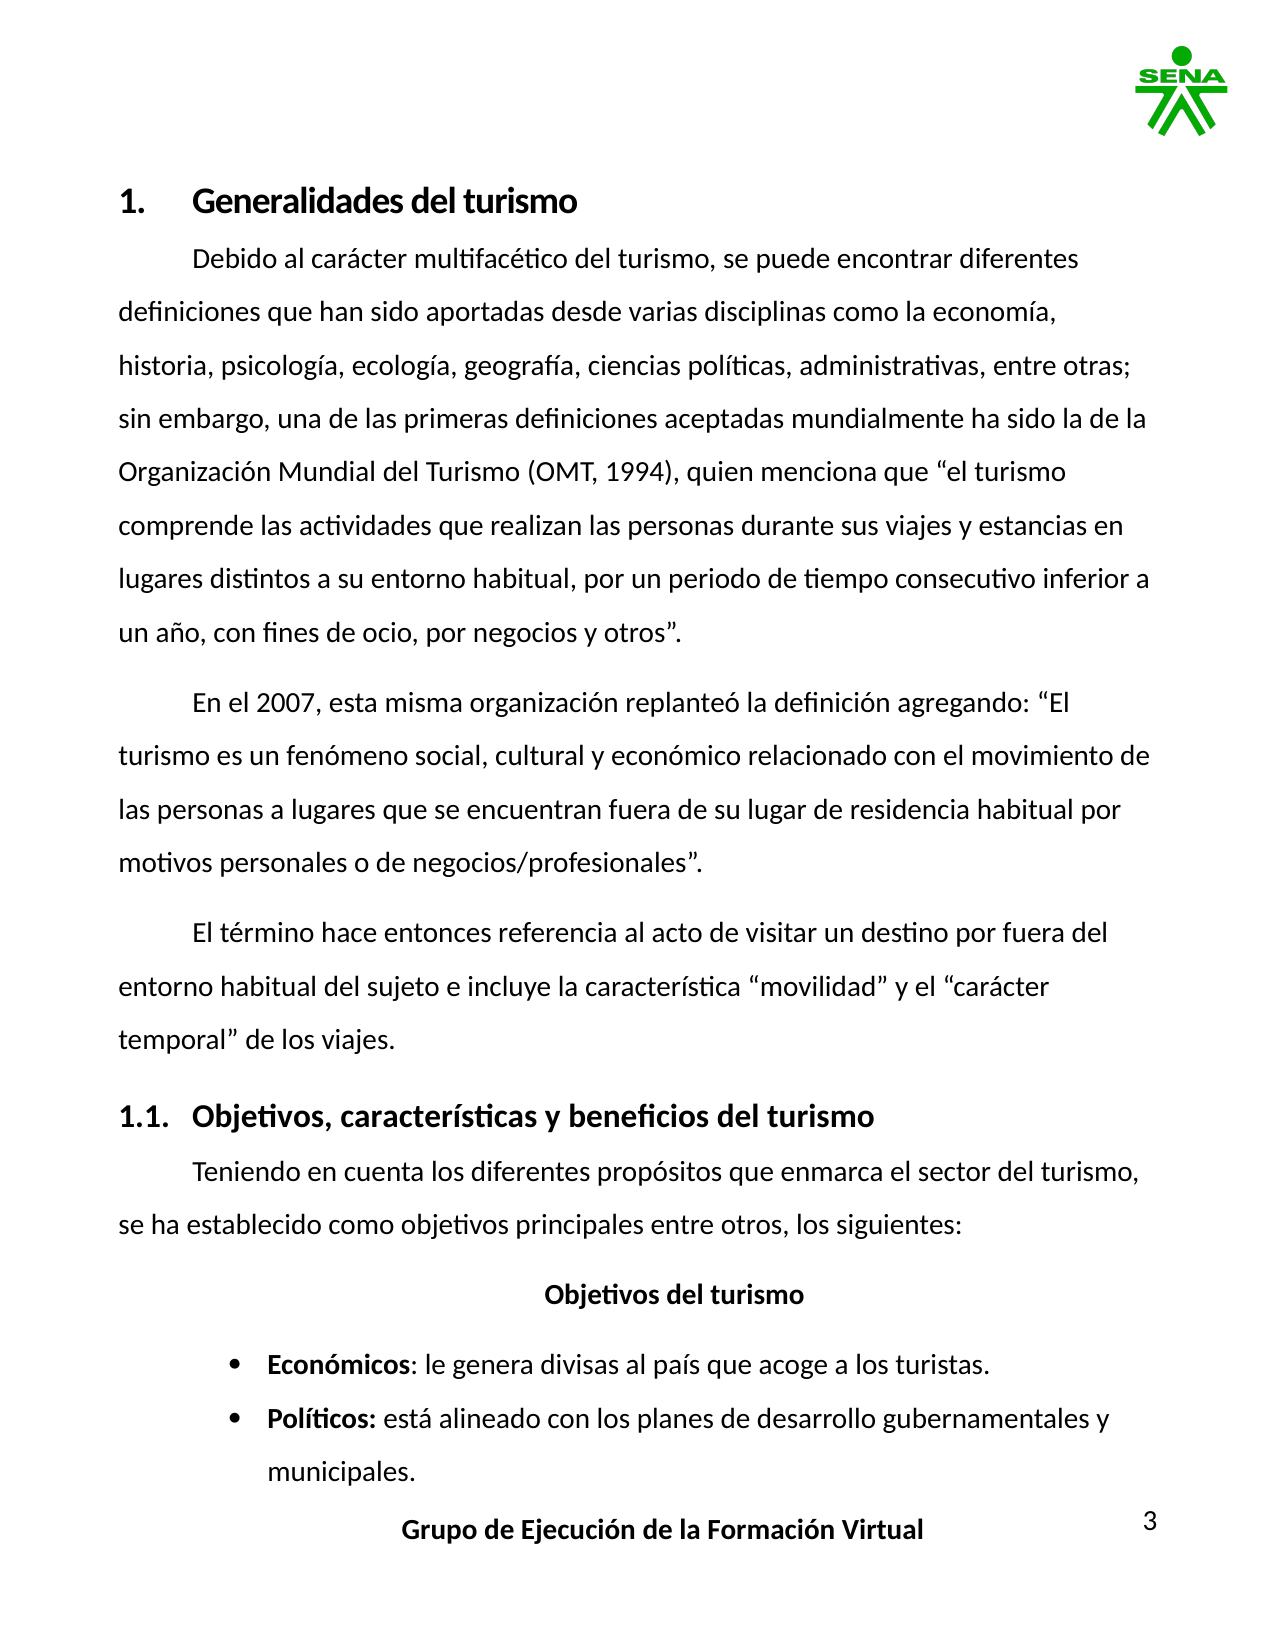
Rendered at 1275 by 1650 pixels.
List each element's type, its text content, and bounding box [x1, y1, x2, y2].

text Debido al carácter multifacético del turismo, se puede encontrar diferentes definiciones que han sido aportadas desde varias disciplinas como la economía, historia, psicología, ecología, geografía, ciencias políticas, administrativas, entre otras; sin embargo, una de las primeras definiciones aceptadas mundialmente ha sido la de la Organización Mundial del Turismo (OMT, 1994), quien menciona que “el turismo comprende las actividades que realizan las personas durante sus viajes y estancias en lugares distintos a su entorno habitual, por un periodo de tiempo consecutivo inferior a un año, con fines de ocio, por negocios y otros”. [118, 240, 1157, 649]
text El término hace entonces referencia al acto de visitar un destino por fuera del entorno habitual del sujeto e incluye la característica “movilidad” y el “carácter temporal” de los viajes. [118, 914, 1157, 1057]
list Políticos: está alineado con los planes de desarrollo gubernamentales y municipales. [229, 1400, 1157, 1489]
text Objetivos del turismo [118, 1276, 1157, 1312]
list Económicos: le genera divisas al país que acoge a los turistas. [229, 1346, 1157, 1382]
text Teniendo en cuenta los diferentes propósitos que enmarca el sector del turismo, se ha establecido como objetivos principales entre otros, los siguientes: [118, 1153, 1157, 1242]
subtitle Generalidades del turismo [118, 177, 1157, 223]
text En el 2007, esta misma organización replanteó la definición agregando: “El turismo es un fenómeno social, cultural y económico relacionado con el movimiento de las personas a lugares que se encuentran fuera de su lugar de residencia habitual por motivos personales o de negocios/profesionales”. [118, 684, 1157, 880]
subtitle Objetivos, características y beneficios del turismo [118, 1095, 1157, 1136]
picture [1135, 46, 1228, 136]
